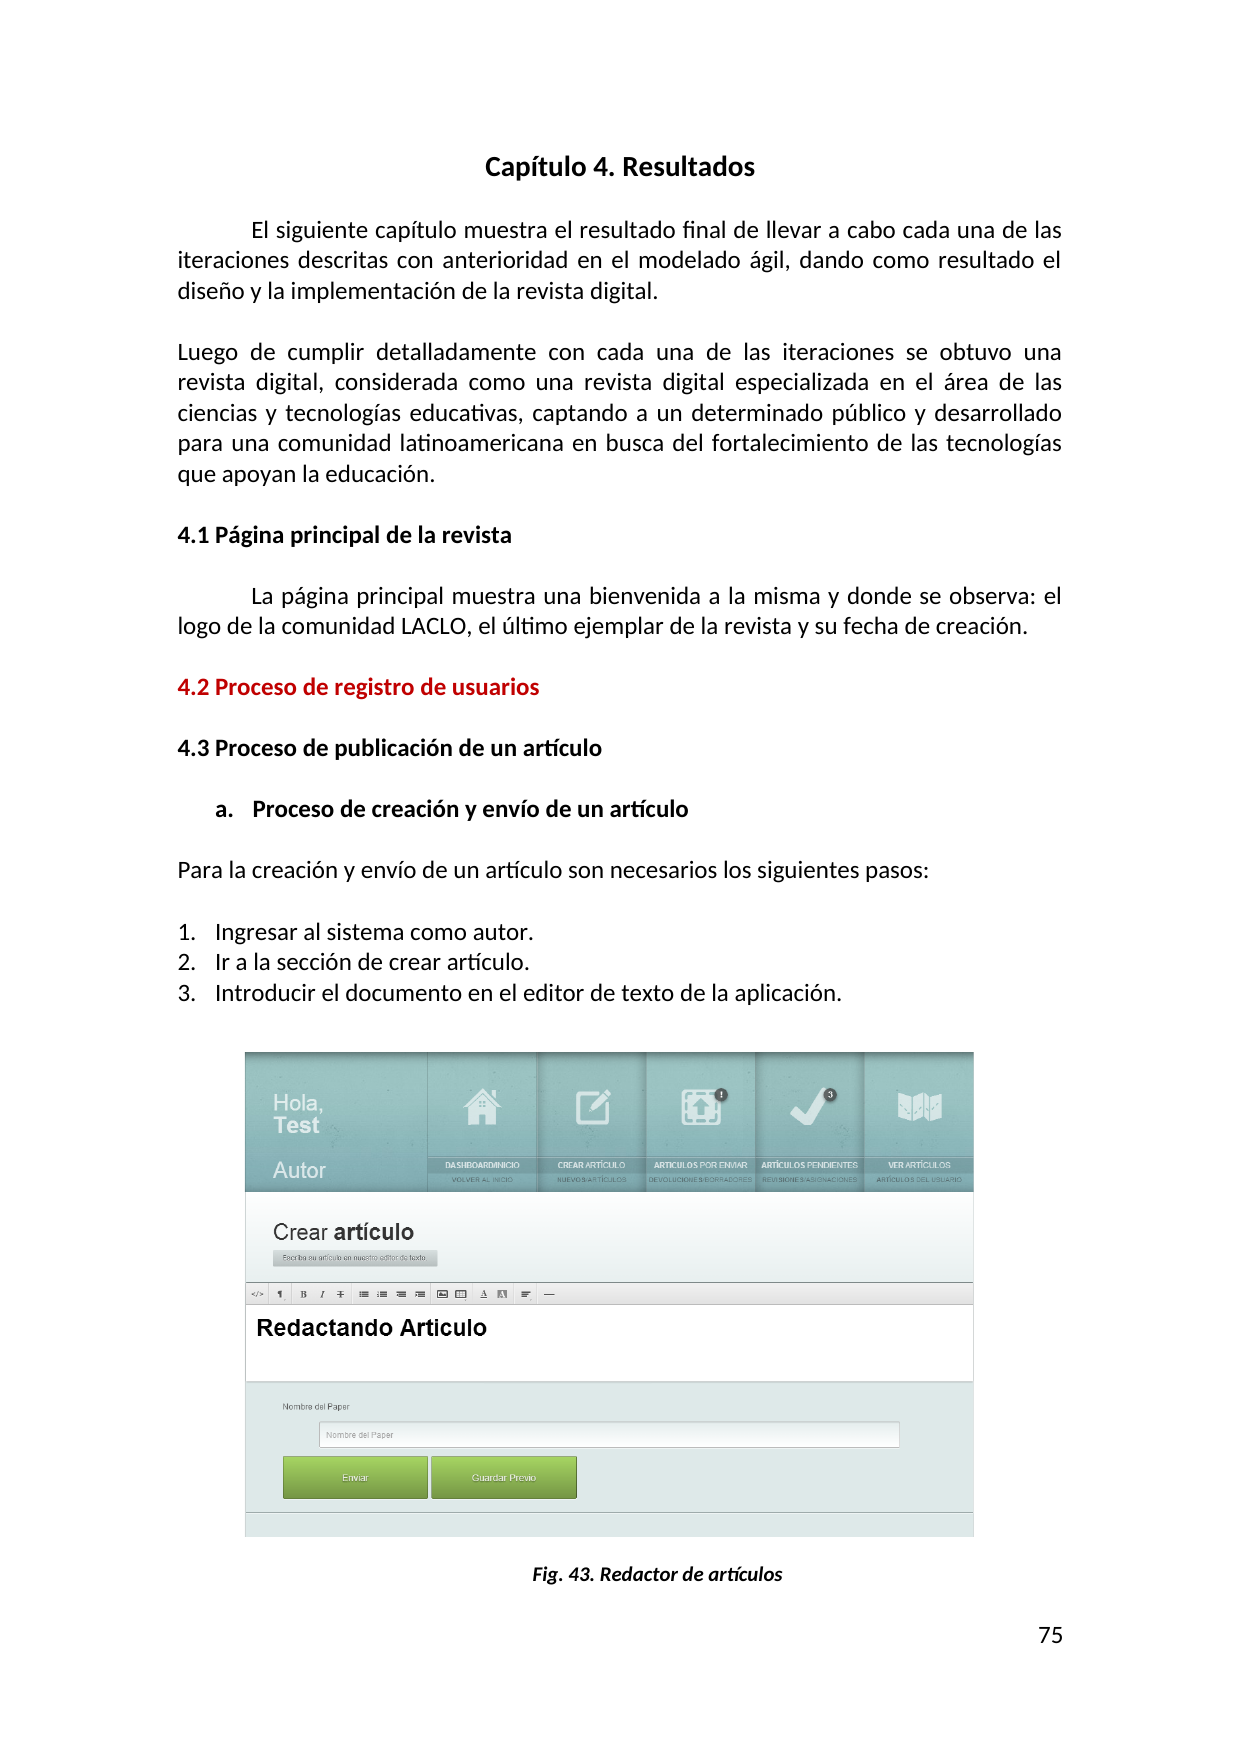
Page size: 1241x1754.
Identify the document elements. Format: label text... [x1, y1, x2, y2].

list Introducir el documento en el editor de texto de la aplicación. [177, 977, 1063, 1007]
list Ir a la sección de crear artículo. [177, 946, 1063, 977]
text Luego de cumplir detalladamente con cada una de las iteraciones se obtuvo una revista digital, considerada como una revista digital especializada en el área de las ciencias y tecnologías educativas, captando a un determinado público y desarrollado para una comunidad latinoamericana en busca del fortalecimiento de las tecnologías que apoyan la educación. [177, 336, 1063, 488]
picture [244, 1052, 974, 1537]
list Proceso de creación y envío de un artículo [215, 794, 1063, 824]
text Para la creación y envío de un artículo son necesarios los siguientes pasos: [177, 855, 1063, 885]
text La página principal muestra una bienvenida a la misma y donde se observa: el logo de la comunidad LACLO, el último ejemplar de la revista y su fecha de creación. [177, 580, 1063, 641]
text 4.1 Página principal de la revista [177, 519, 1063, 549]
list Ingresar al sistema como autor. [177, 916, 1063, 946]
text Capítulo 4. Resultados [177, 148, 1063, 183]
list Fig. 43. Redactor de artículos [252, 1562, 1063, 1587]
text 4.3 Proceso de publicación de un artículo [177, 733, 1063, 763]
text El siguiente capítulo muestra el resultado final de llevar a cabo cada una de las iteraciones descritas con anterioridad en el modelado ágil, dando como resultado el diseño y la implementación de la revista digital. [177, 214, 1063, 305]
text 4.2 Proceso de registro de usuarios [177, 672, 1063, 702]
